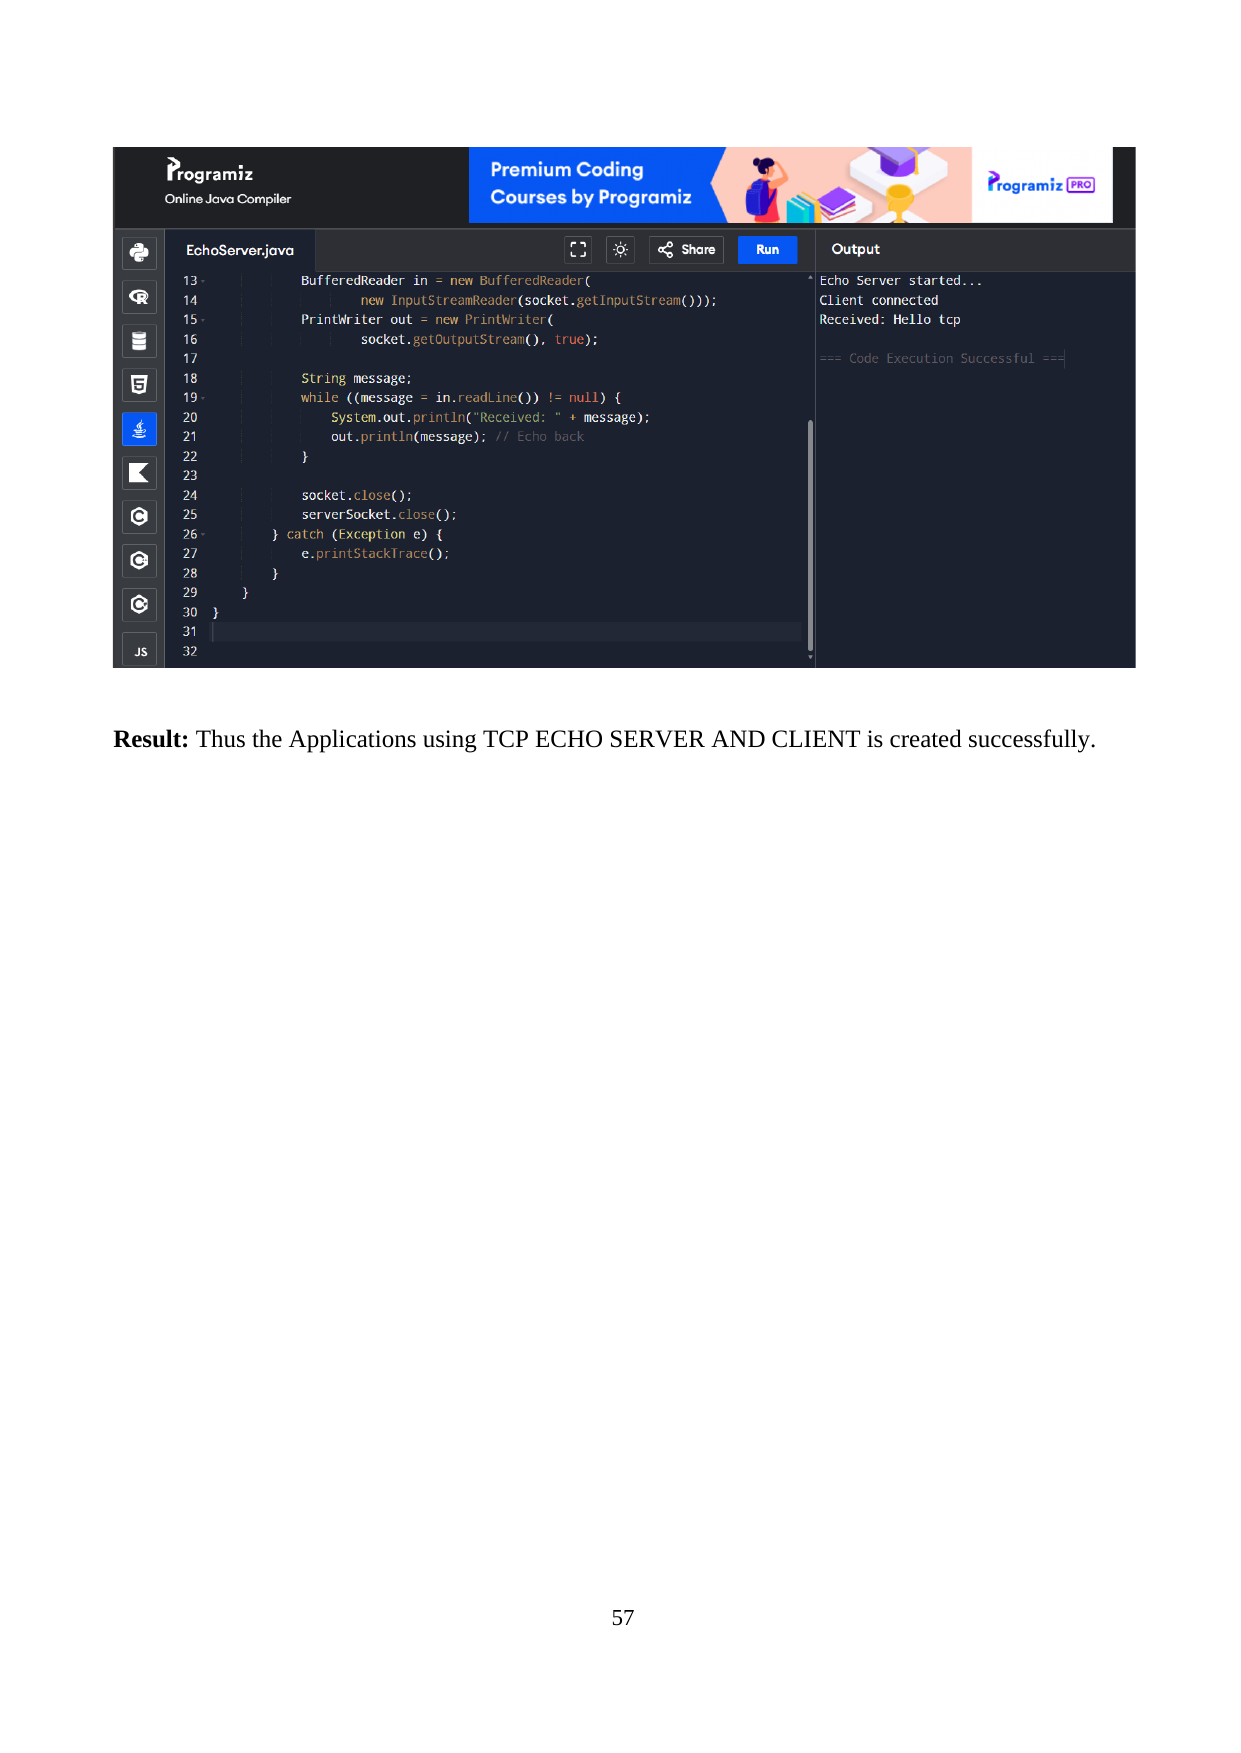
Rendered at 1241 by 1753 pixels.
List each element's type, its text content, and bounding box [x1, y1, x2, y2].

text 57 [111, 1604, 1134, 1631]
text Result: Thus the Applications using TCP ECHO SERVER AND CLIENT is created successfully. [113, 724, 1097, 753]
picture [112, 147, 1136, 668]
